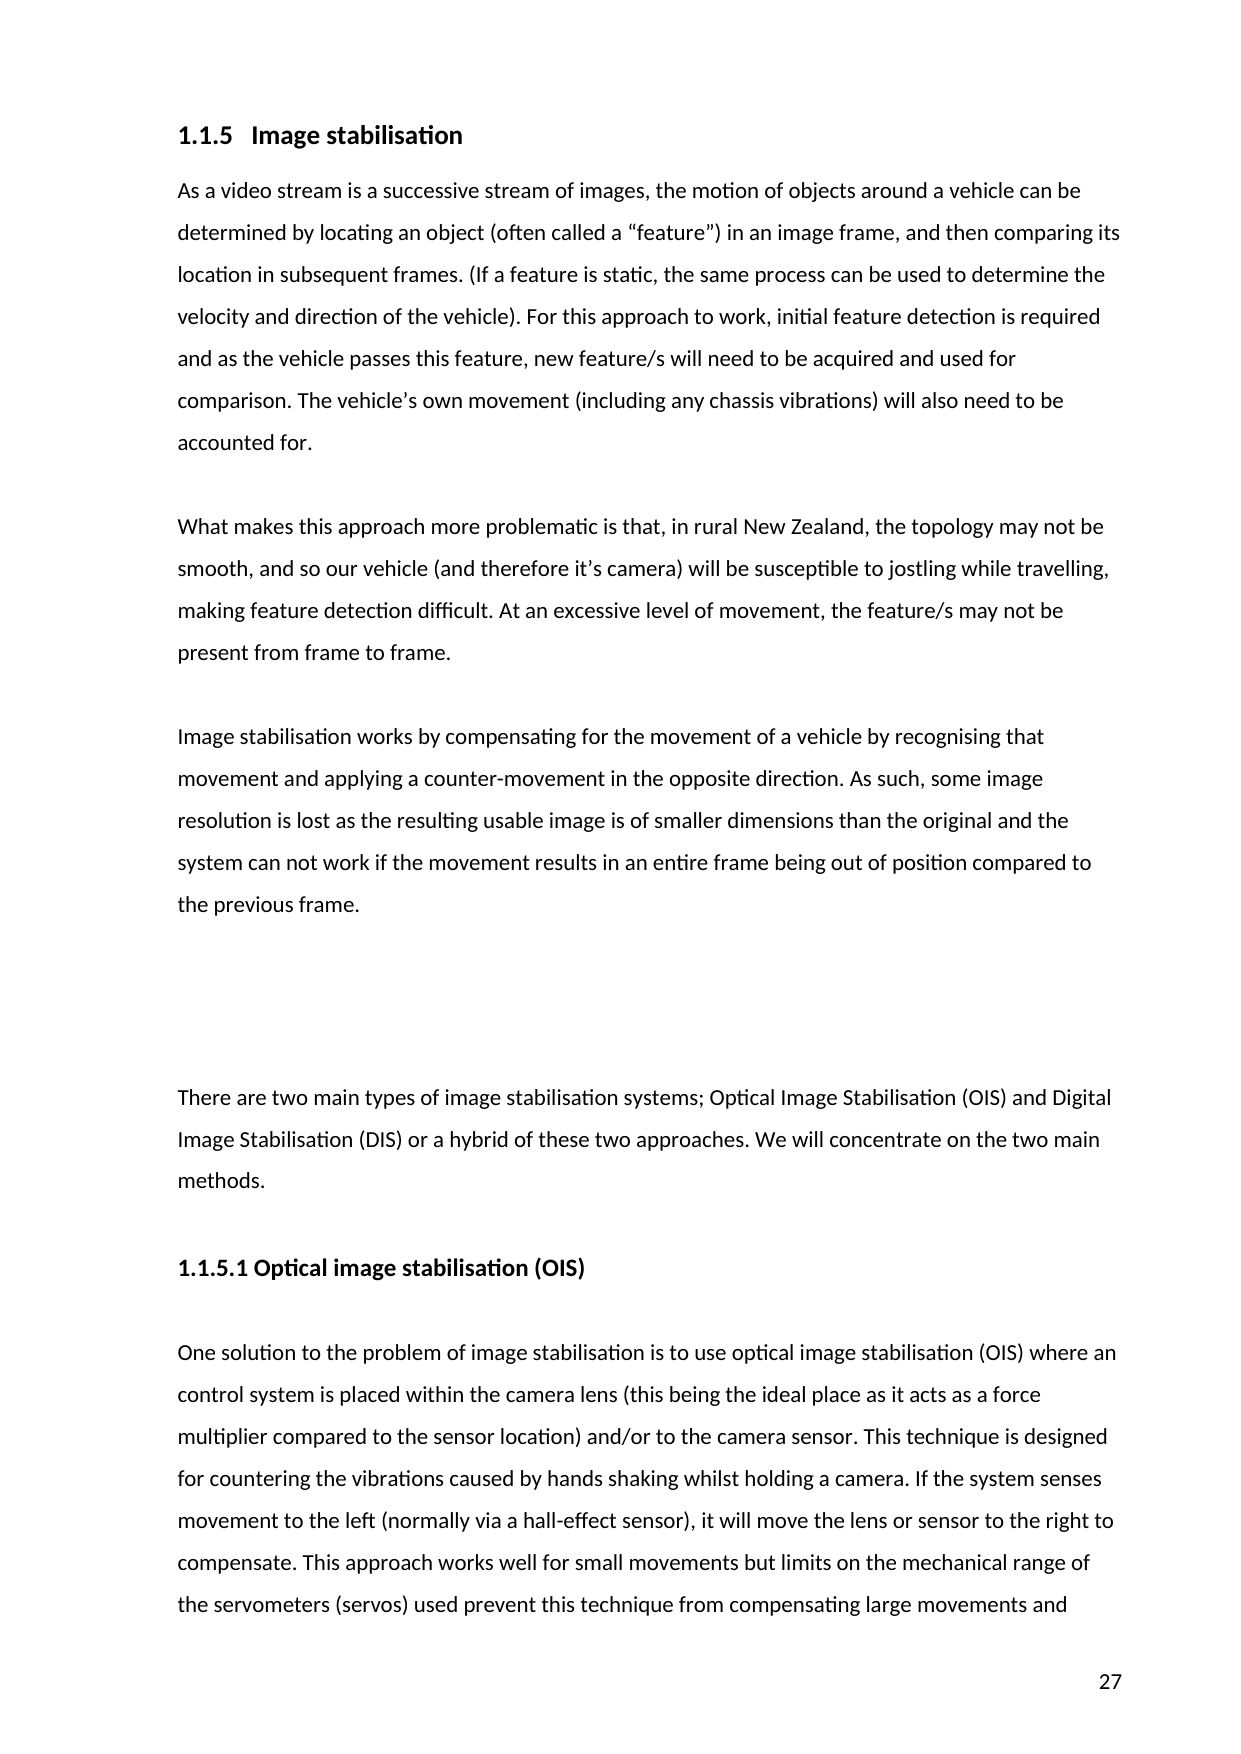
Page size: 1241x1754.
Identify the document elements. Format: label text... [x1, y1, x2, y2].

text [177, 1041, 1122, 1618]
text As a video stream is a successive stream of images, the motion of objects around a vehicle can be determined by locating an object (often called a “feature”) in an image frame, and then comparing its location in subsequent frames. (If a feature is static, the same process can be used to determine the velocity and direction of the vehicle). For this approach to work, initial feature detection is required and as the vehicle passes this feature, new feature/s will need to be acquired and used for comparison. The vehicle’s own movement (including any chassis vibrations) will also need to be accounted for. What makes this approach more problematic is that, in rural New Zealand, the topology may not be smooth, and so our vehicle (and therefore it’s camera) will be susceptible to jostling while travelling, making feature detection difficult. At an excessive level of movement, the feature/s may not be present from frame to frame. Image stabilisation works by compensating for the movement of a vehicle by recognising that movement and applying a counter-movement in the opposite direction. As such, some image resolution is lost as the resulting usable image is of smaller dimensions than the original and the system can not work if the movement results in an entire frame being out of position compared to the previous frame. [177, 176, 1122, 1002]
subtitle Image stabilisation [177, 118, 1122, 151]
